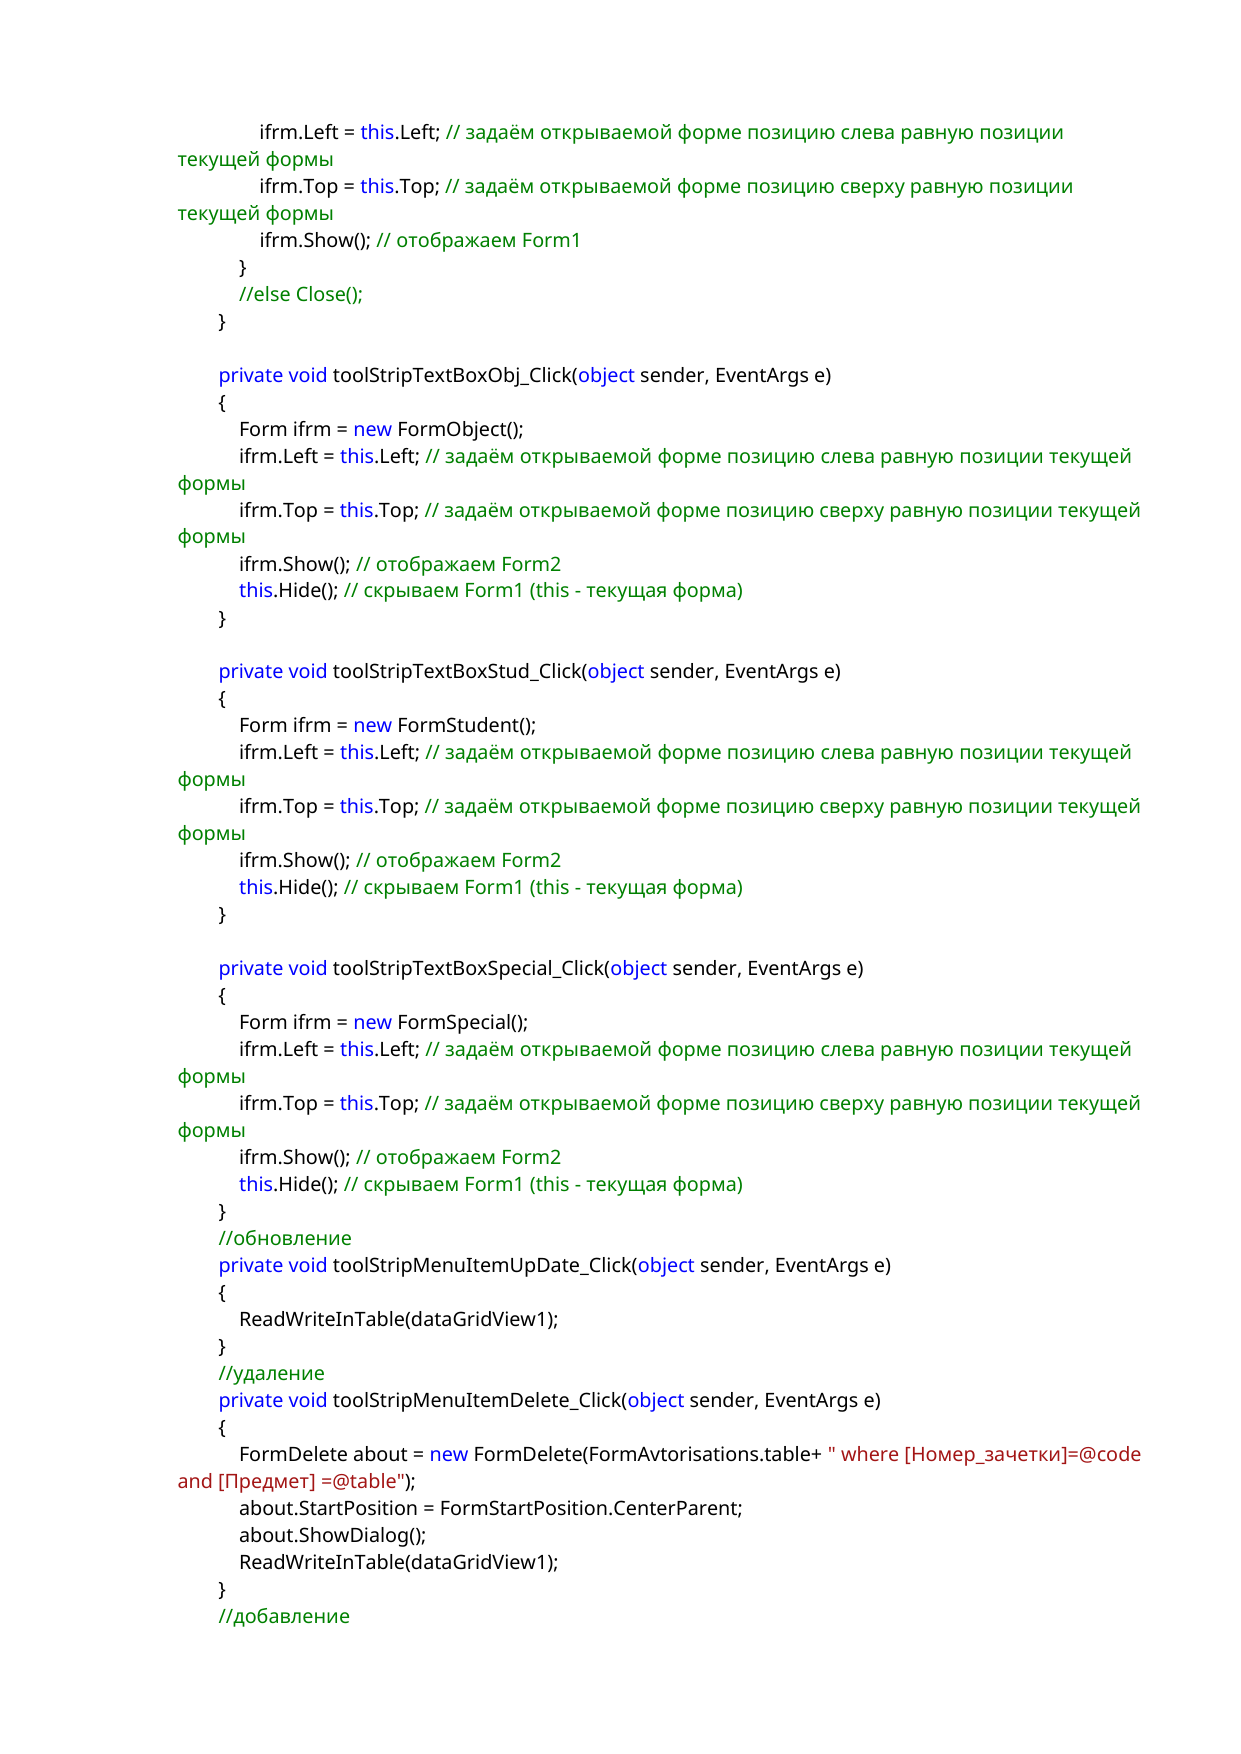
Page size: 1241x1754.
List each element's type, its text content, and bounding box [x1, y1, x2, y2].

text ifrm.Show(); // отображаем Form2 [177, 1143, 1152, 1170]
text { [177, 685, 1152, 712]
text { [177, 388, 1152, 415]
text } [177, 307, 1152, 334]
text //добавление [177, 1602, 1152, 1629]
text } [177, 604, 1152, 631]
text this.Hide(); // скрываем Form1 (this - текущая форма) [177, 577, 1152, 604]
text this.Hide(); // скрываем Form1 (this - текущая форма) [177, 873, 1152, 901]
text ifrm.Show(); // отображаем Form1 [177, 226, 1152, 253]
text about.StartPosition = FormStartPosition.CenterParent; [177, 1494, 1152, 1521]
text ReadWriteInTable(dataGridView1); [177, 1305, 1152, 1332]
text ifrm.Top = this.Top; // задаём открываемой форме позицию сверху равную позиции текущей формы [177, 496, 1152, 550]
text } [177, 901, 1152, 927]
text private void toolStripTextBoxStud_Click(object sender, EventArgs e) [177, 658, 1152, 685]
text } [177, 253, 1152, 280]
text { [177, 1278, 1152, 1305]
text this.Hide(); // скрываем Form1 (this - текущая форма) [177, 1170, 1152, 1197]
text } [177, 1575, 1152, 1602]
text ifrm.Left = this.Left; // задаём открываемой форме позицию слева равную позиции текущей формы [177, 1035, 1152, 1089]
text private void toolStripMenuItemDelete_Click(object sender, EventArgs e) [177, 1386, 1152, 1413]
text ifrm.Top = this.Top; // задаём открываемой форме позицию сверху равную позиции текущей формы [177, 172, 1152, 226]
text //else Close(); [177, 280, 1152, 307]
text ifrm.Left = this.Left; // задаём открываемой форме позицию слева равную позиции текущей формы [177, 442, 1152, 496]
text Form ifrm = new FormObject(); [177, 415, 1152, 442]
text Form ifrm = new FormSpecial(); [177, 1008, 1152, 1035]
text private void toolStripTextBoxObj_Click(object sender, EventArgs e) [177, 361, 1152, 388]
text FormDelete about = new FormDelete(FormAvtorisations.table+ " where [Номер_зачетки]=@code and [Предмет] =@table"); [177, 1440, 1152, 1494]
text { [177, 1413, 1152, 1440]
text about.ShowDialog(); [177, 1521, 1152, 1548]
text ifrm.Left = this.Left; // задаём открываемой форме позицию слева равную позиции текущей формы [177, 118, 1152, 172]
text } [177, 1197, 1152, 1224]
text ifrm.Top = this.Top; // задаём открываемой форме позицию сверху равную позиции текущей формы [177, 1089, 1152, 1143]
text ifrm.Show(); // отображаем Form2 [177, 847, 1152, 873]
text private void toolStripTextBoxSpecial_Click(object sender, EventArgs e) [177, 954, 1152, 981]
text private void toolStripMenuItemUpDate_Click(object sender, EventArgs e) [177, 1251, 1152, 1278]
text //удаление [177, 1359, 1152, 1386]
text ifrm.Top = this.Top; // задаём открываемой форме позицию сверху равную позиции текущей формы [177, 793, 1152, 847]
text ReadWriteInTable(dataGridView1); [177, 1548, 1152, 1575]
text ifrm.Left = this.Left; // задаём открываемой форме позицию слева равную позиции текущей формы [177, 739, 1152, 793]
text ifrm.Show(); // отображаем Form2 [177, 550, 1152, 577]
text } [177, 1332, 1152, 1359]
text { [177, 981, 1152, 1008]
text //обновление [177, 1224, 1152, 1251]
text Form ifrm = new FormStudent(); [177, 712, 1152, 739]
